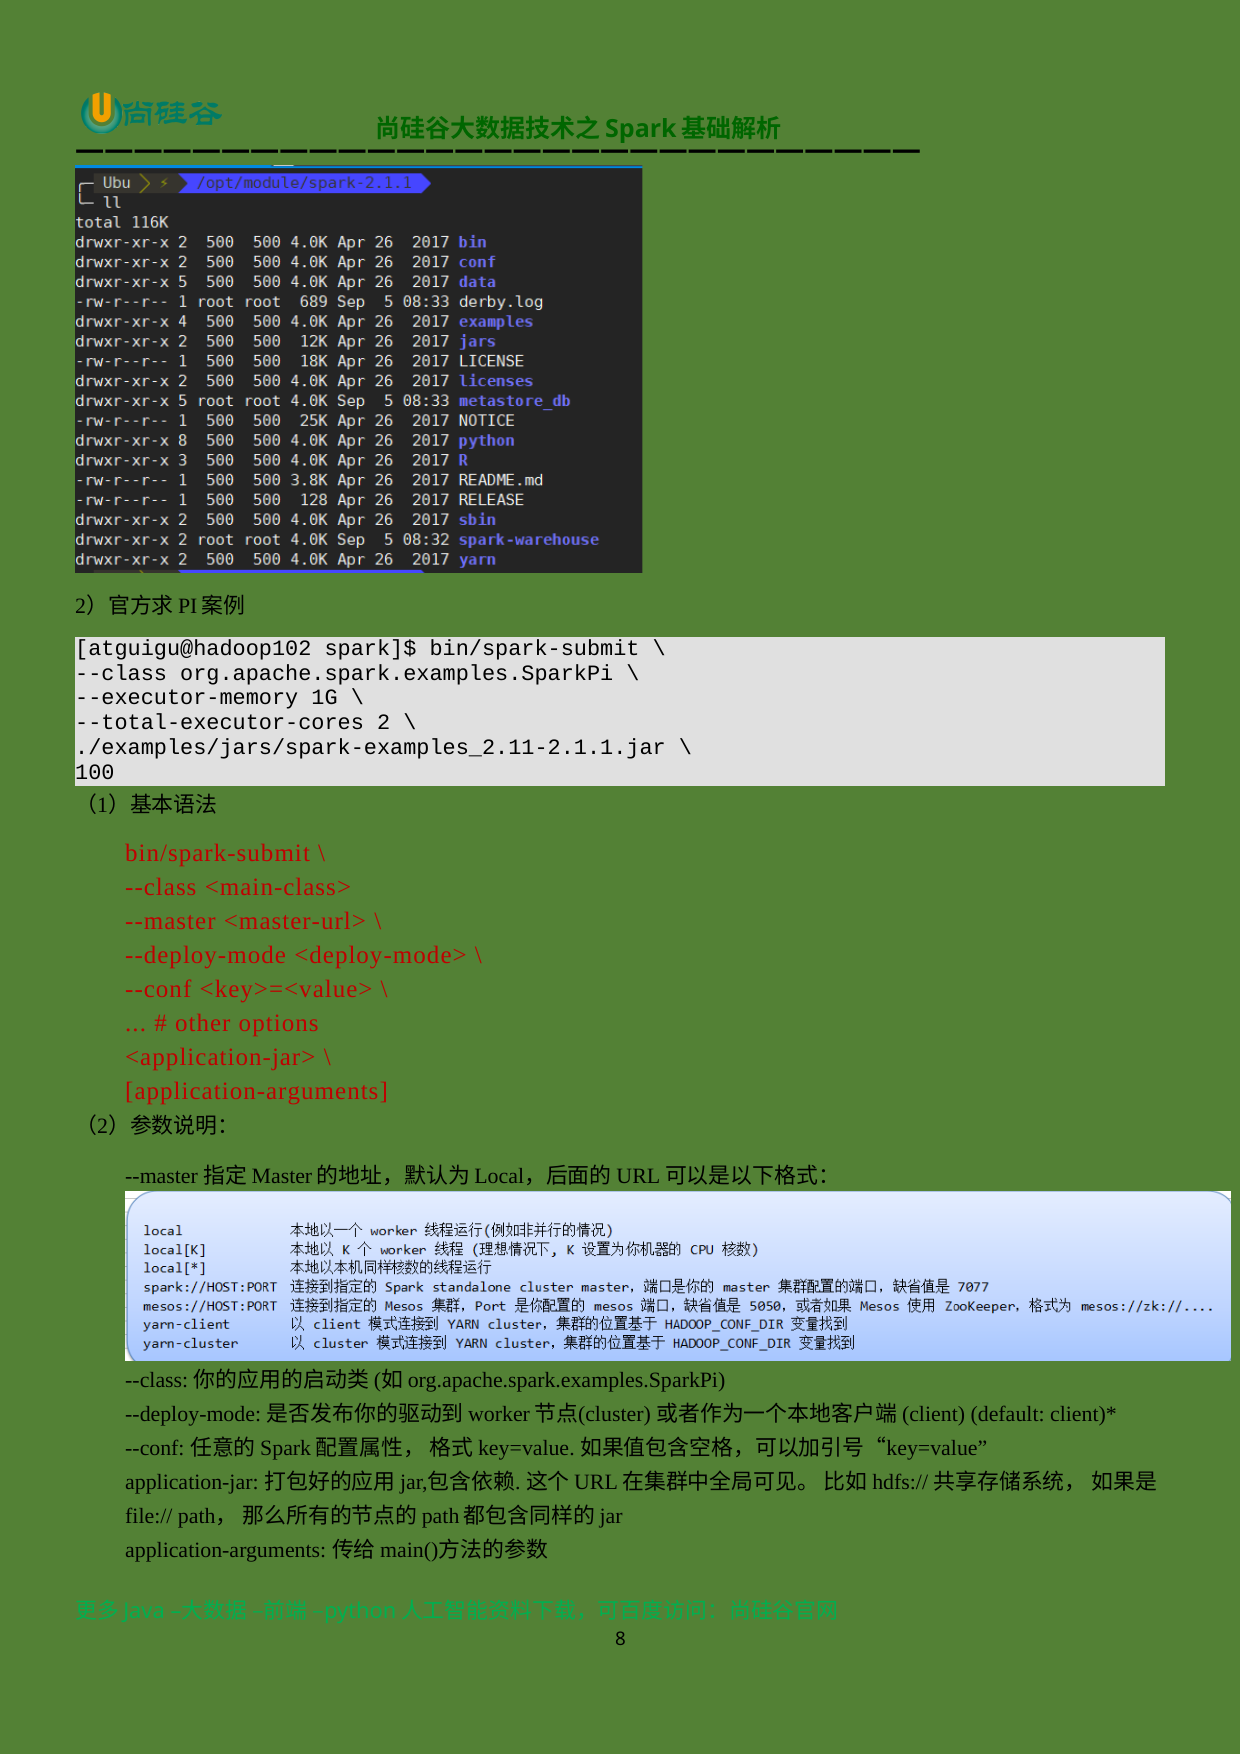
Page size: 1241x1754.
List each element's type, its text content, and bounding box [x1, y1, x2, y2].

text --class org.apache.spark.examples.SparkPi \ [75, 662, 1165, 686]
picture [75, 165, 643, 573]
list application-jar: 打包好的应用jar,包含依赖. 这个URL在集群中全局可见。 比如hdfs:// 共享存储系统， 如果是 file:// path， 那么所有的节点的path都包含同样的jar [125, 1462, 1165, 1530]
list --deploy-mode: 是否发布你的驱动到worker节点(cluster) 或者作为一个本地客户端 (client) (default: client)* [125, 1394, 1165, 1428]
list --conf: 任意的Spark配置属性， 格式key=value. 如果值包含空格，可以加引号“key=value” [125, 1428, 1165, 1462]
text 2）官方求PI案例 [75, 587, 1165, 621]
picture [75, 88, 226, 138]
text ... # other options [125, 1005, 1165, 1039]
text （2）参数说明： [75, 1107, 1165, 1141]
text --master <master-url> \ [125, 903, 1165, 937]
text [atguigu@hadoop102 spark]$ bin/spark-submit \ [75, 637, 1165, 662]
text application-arguments: 传给main()方法的参数 [125, 1530, 1165, 1564]
text --executor-memory 1G \ [75, 686, 1165, 711]
text 100 [75, 761, 1165, 786]
text --deploy-mode <deploy-mode> \ [125, 937, 1165, 971]
text --master 指定Master的地址，默认为Local，后面的 URL 可以是以下格式： [125, 1157, 1165, 1191]
text --class: 你的应用的启动类 (如 org.apache.spark.examples.SparkPi) [125, 1361, 1165, 1394]
text --total-executor-cores 2 \ [75, 711, 1165, 736]
text （1）基本语法 [75, 786, 1165, 819]
text --class <main-class> [125, 869, 1165, 903]
text --conf <key>=<value> \ [125, 971, 1165, 1005]
picture [125, 1191, 1231, 1361]
text <application-jar> \ [125, 1039, 1165, 1073]
text ./examples/jars/spark-examples_2.11-2.1.1.jar \ [75, 736, 1165, 761]
text [application-arguments] [125, 1073, 1165, 1107]
text bin/spark-submit \ [125, 835, 1165, 869]
